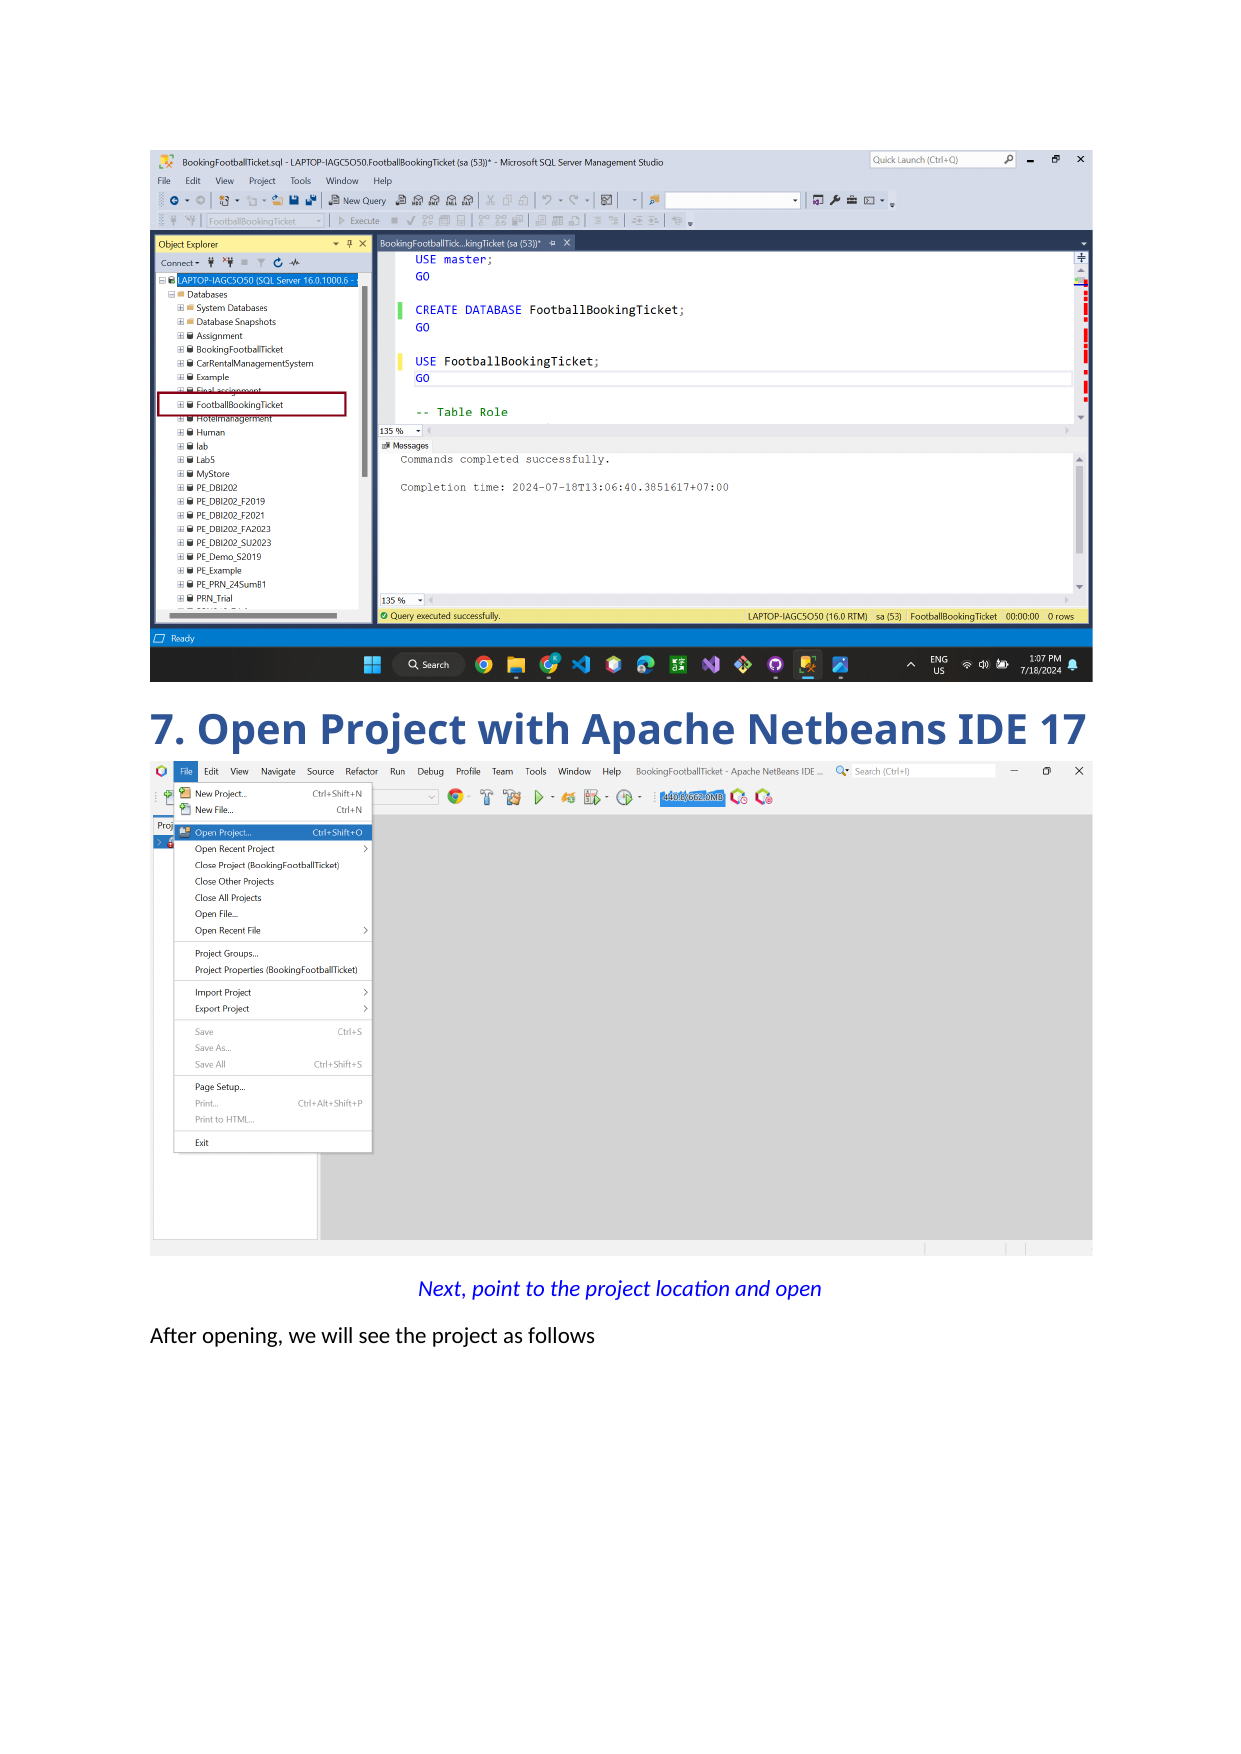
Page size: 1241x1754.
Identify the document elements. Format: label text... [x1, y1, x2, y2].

picture [150, 150, 1093, 682]
text After opening, we will see the project as follows [150, 1321, 1093, 1349]
subtitle 7. Open Project with Apache Netbeans IDE 17 [150, 700, 1093, 757]
picture [150, 761, 1093, 1256]
text Next, point to the project location and open [150, 1274, 1093, 1302]
